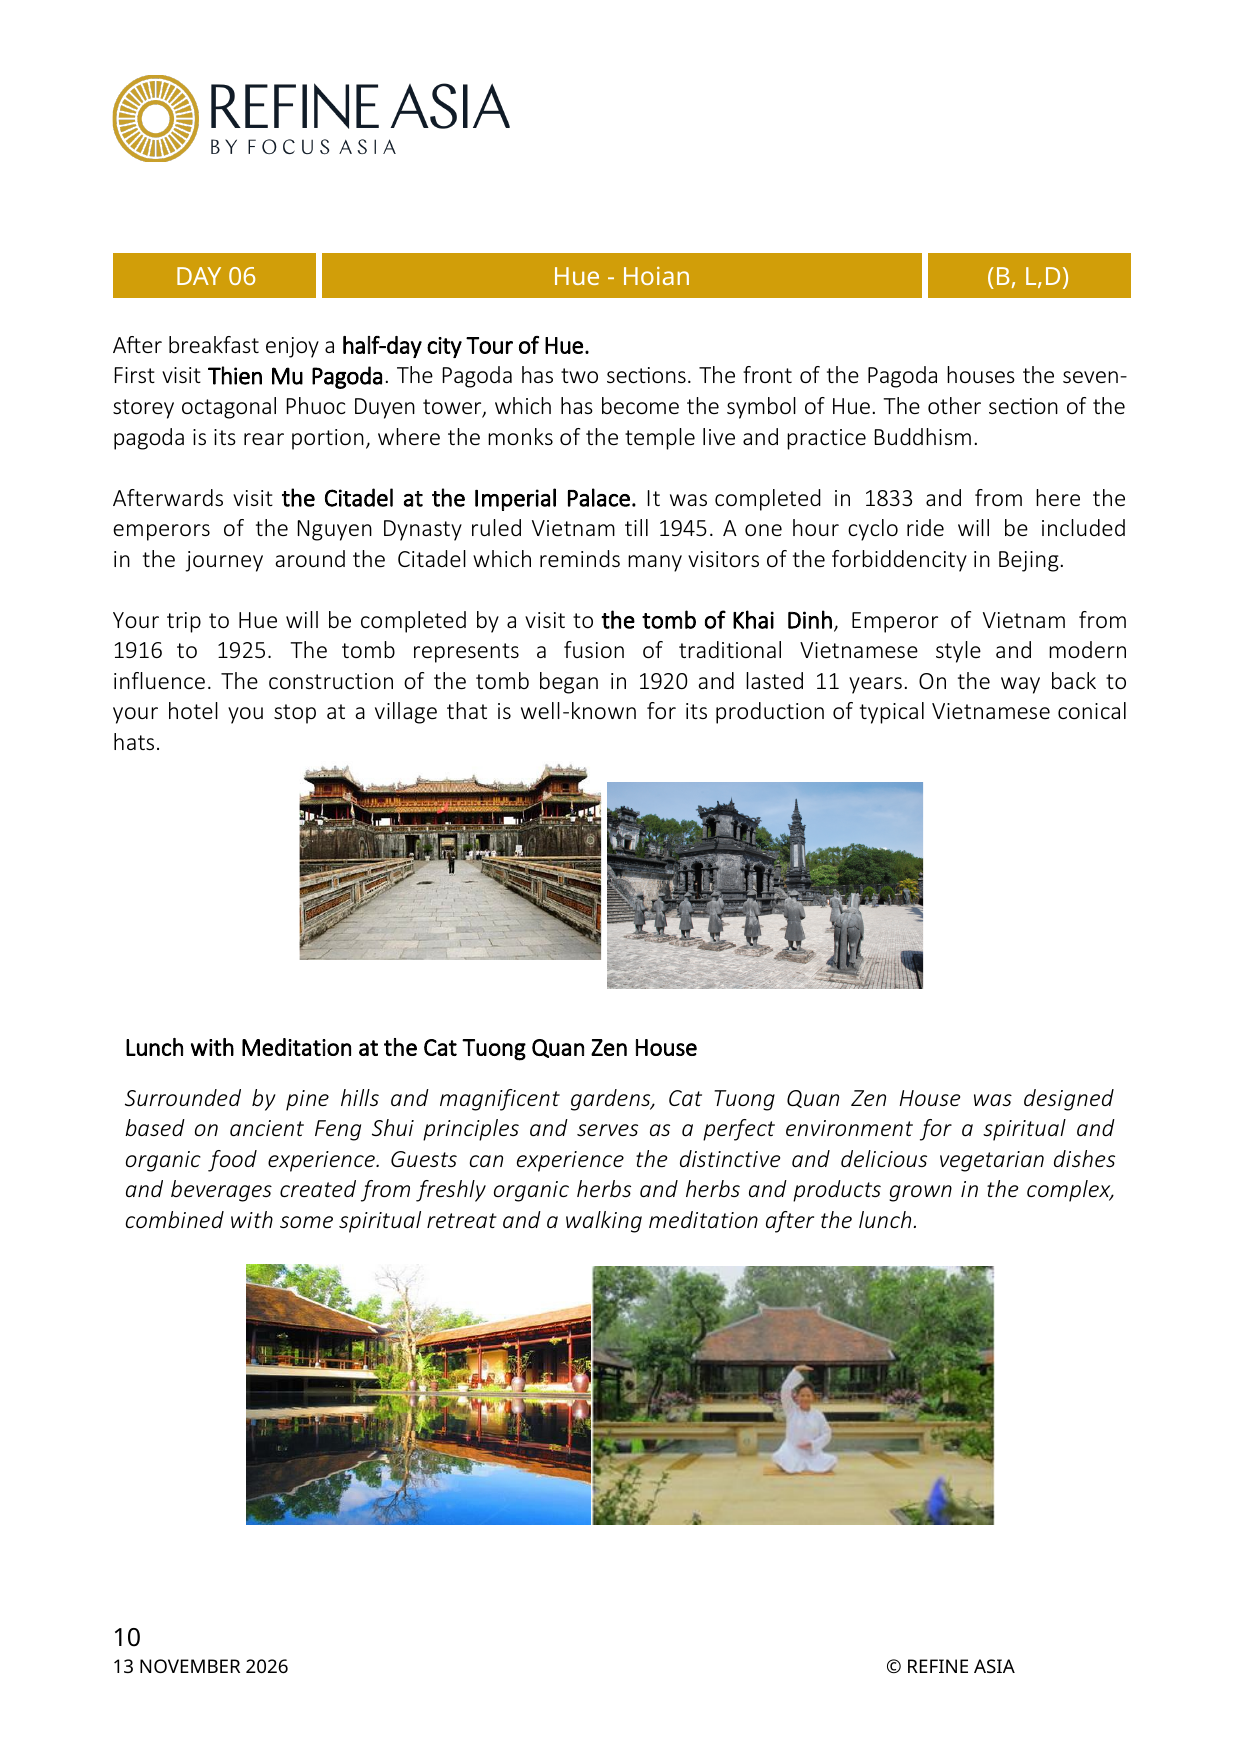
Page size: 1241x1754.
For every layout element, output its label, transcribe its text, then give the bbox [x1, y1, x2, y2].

text Your trip to Hue will be completed by a visit to the tomb of Khai Dinh, Emperor of Vietnam from 1916 to 1925. The tomb represents a fusion of traditional Vietnamese style and modern influence. The construction of the tomb began in 1920 and lasted 11 years. On the way back to your hotel you stop at a village that is well-known for its production of typical Vietnamese conical hats. [112, 604, 1128, 756]
text First visit Thien Mu Pagoda. The Pagoda has two sections. The front of the Pagoda houses the seven-storey octagonal Phuoc Duyen tower, which has become the symbol of Hue. The other section of the pagoda is its rear portion, where the monks of the temple live and practice Buddhism. [112, 359, 1128, 451]
table_header DAY 06 [113, 253, 316, 298]
table_header Hue - Hoian [322, 253, 922, 298]
subtitle Lunch with Meditation at the Cat Tuong Quan Zen House [124, 1031, 736, 1062]
picture [299, 743, 602, 960]
picture [246, 1264, 995, 1525]
text Surrounded by pine hills and magnificent gardens, Cat Tuong Quan Zen House was designed based on ancient Feng Shui principles and serves as a perfect environment for a spiritual and organic food experience. Guests can experience the distinctive and delicious vegetarian dishes and beverages created from freshly organic herbs and herbs and products grown in the complex, combined with some spiritual retreat and a walking meditation after the lunch. [124, 1082, 1116, 1234]
text After breakfast enjoy a half-day city Tour of Hue. [112, 329, 1128, 359]
table_header (B, L,D) [928, 253, 1131, 298]
picture [607, 782, 924, 989]
text Afterwards visit the Citadel at the Imperial Palace. It was completed in 1833 and from here the emperors of the Nguyen Dynasty ruled Vietnam till 1945. A one hour cyclo ride will be included in the journey around the Citadel which reminds many visitors of the forbiddencity in Bejing. [112, 482, 1128, 573]
